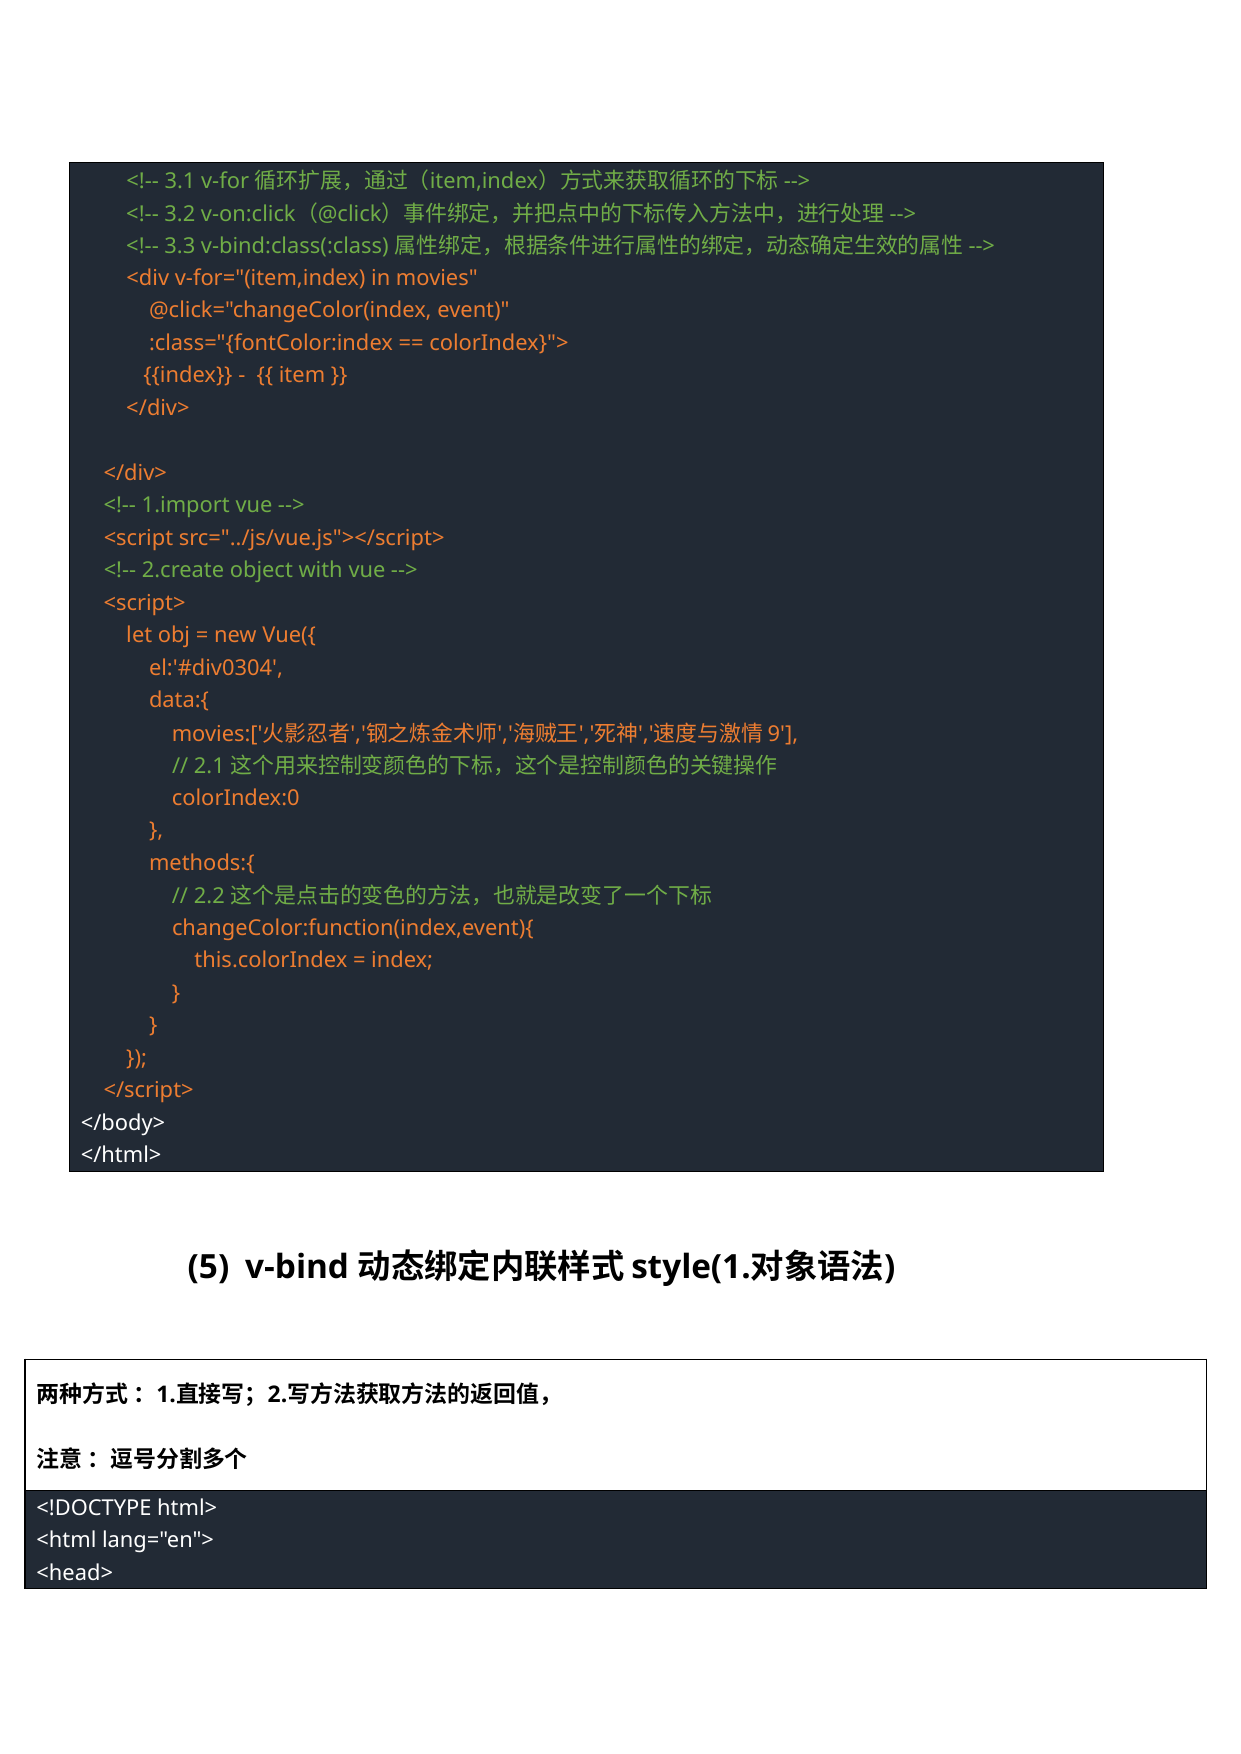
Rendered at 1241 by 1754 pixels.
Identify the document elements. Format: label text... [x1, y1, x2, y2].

table_header 两种方式 ：1.直接写；2.写方法获取方法的返回值， 注意 ：逗号分割多个 [26, 1360, 1206, 1489]
subtitle v-bind 动态绑定内联样式style(1.对象语法) [187, 1231, 1053, 1296]
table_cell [70, 163, 1103, 1171]
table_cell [26, 1491, 1206, 1588]
